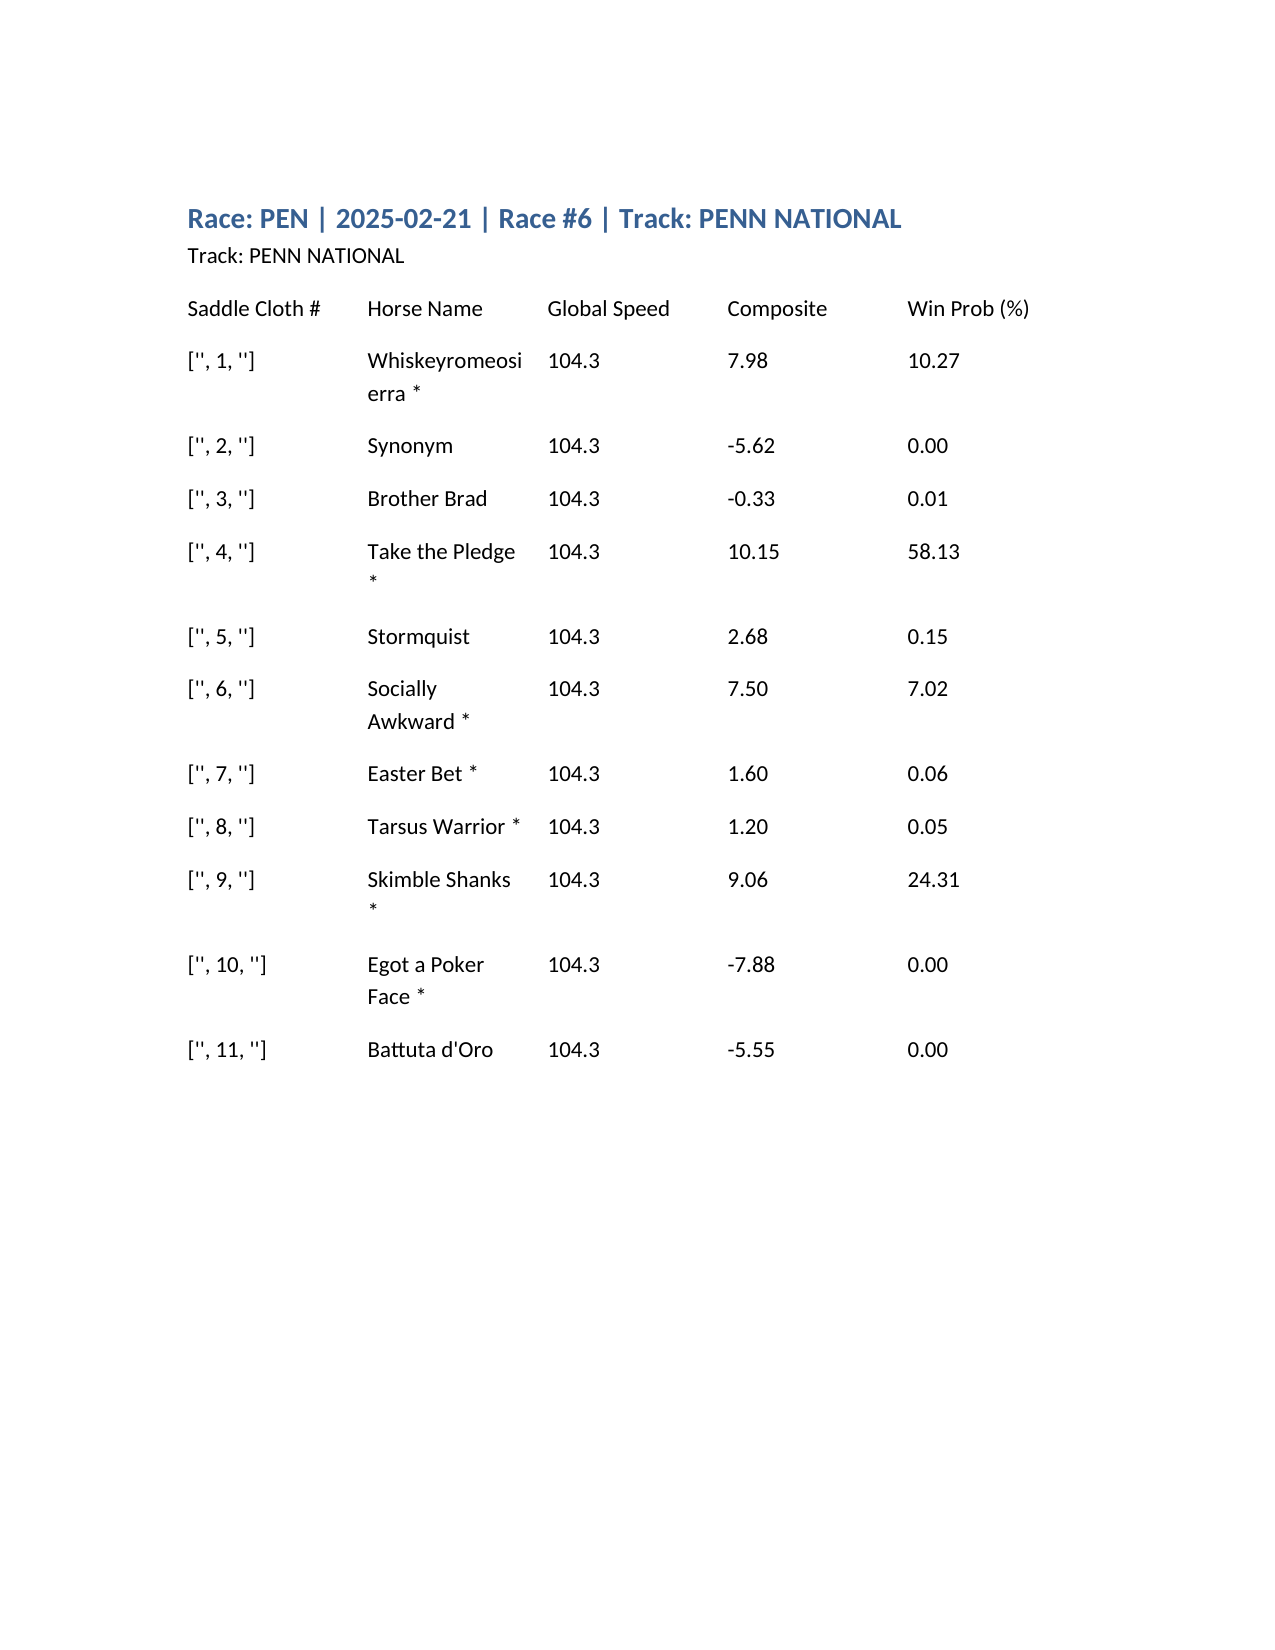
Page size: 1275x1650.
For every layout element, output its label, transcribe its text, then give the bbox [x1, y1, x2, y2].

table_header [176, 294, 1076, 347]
subtitle Race: PEN | 2025-02-21 | Race #6 | Track: PENN NATIONAL [187, 200, 1087, 236]
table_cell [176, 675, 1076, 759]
text Track: PENN NATIONAL [187, 241, 1087, 269]
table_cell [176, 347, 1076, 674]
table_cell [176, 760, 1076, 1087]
